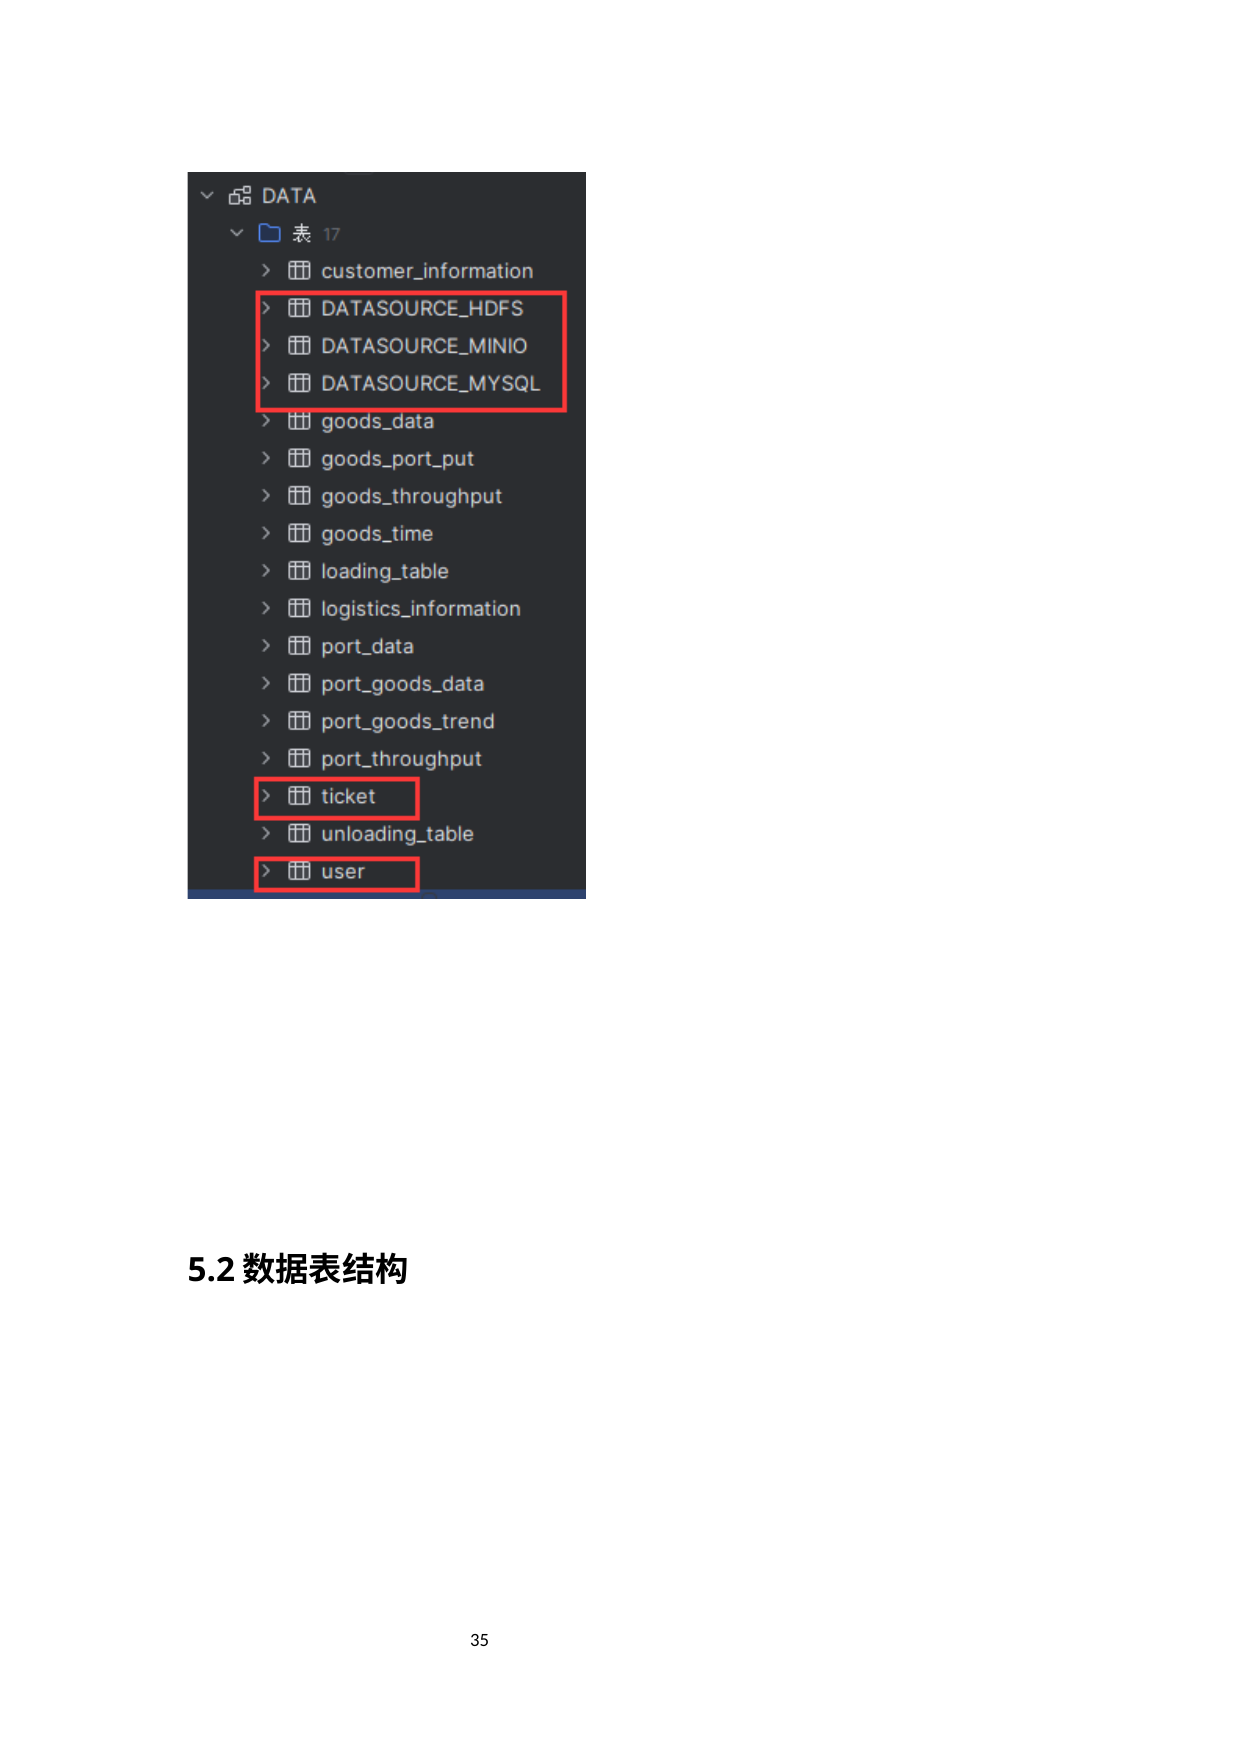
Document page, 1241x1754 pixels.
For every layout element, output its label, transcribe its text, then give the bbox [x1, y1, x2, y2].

text 5.2数据表结构 [187, 1234, 1053, 1299]
picture [187, 172, 586, 899]
